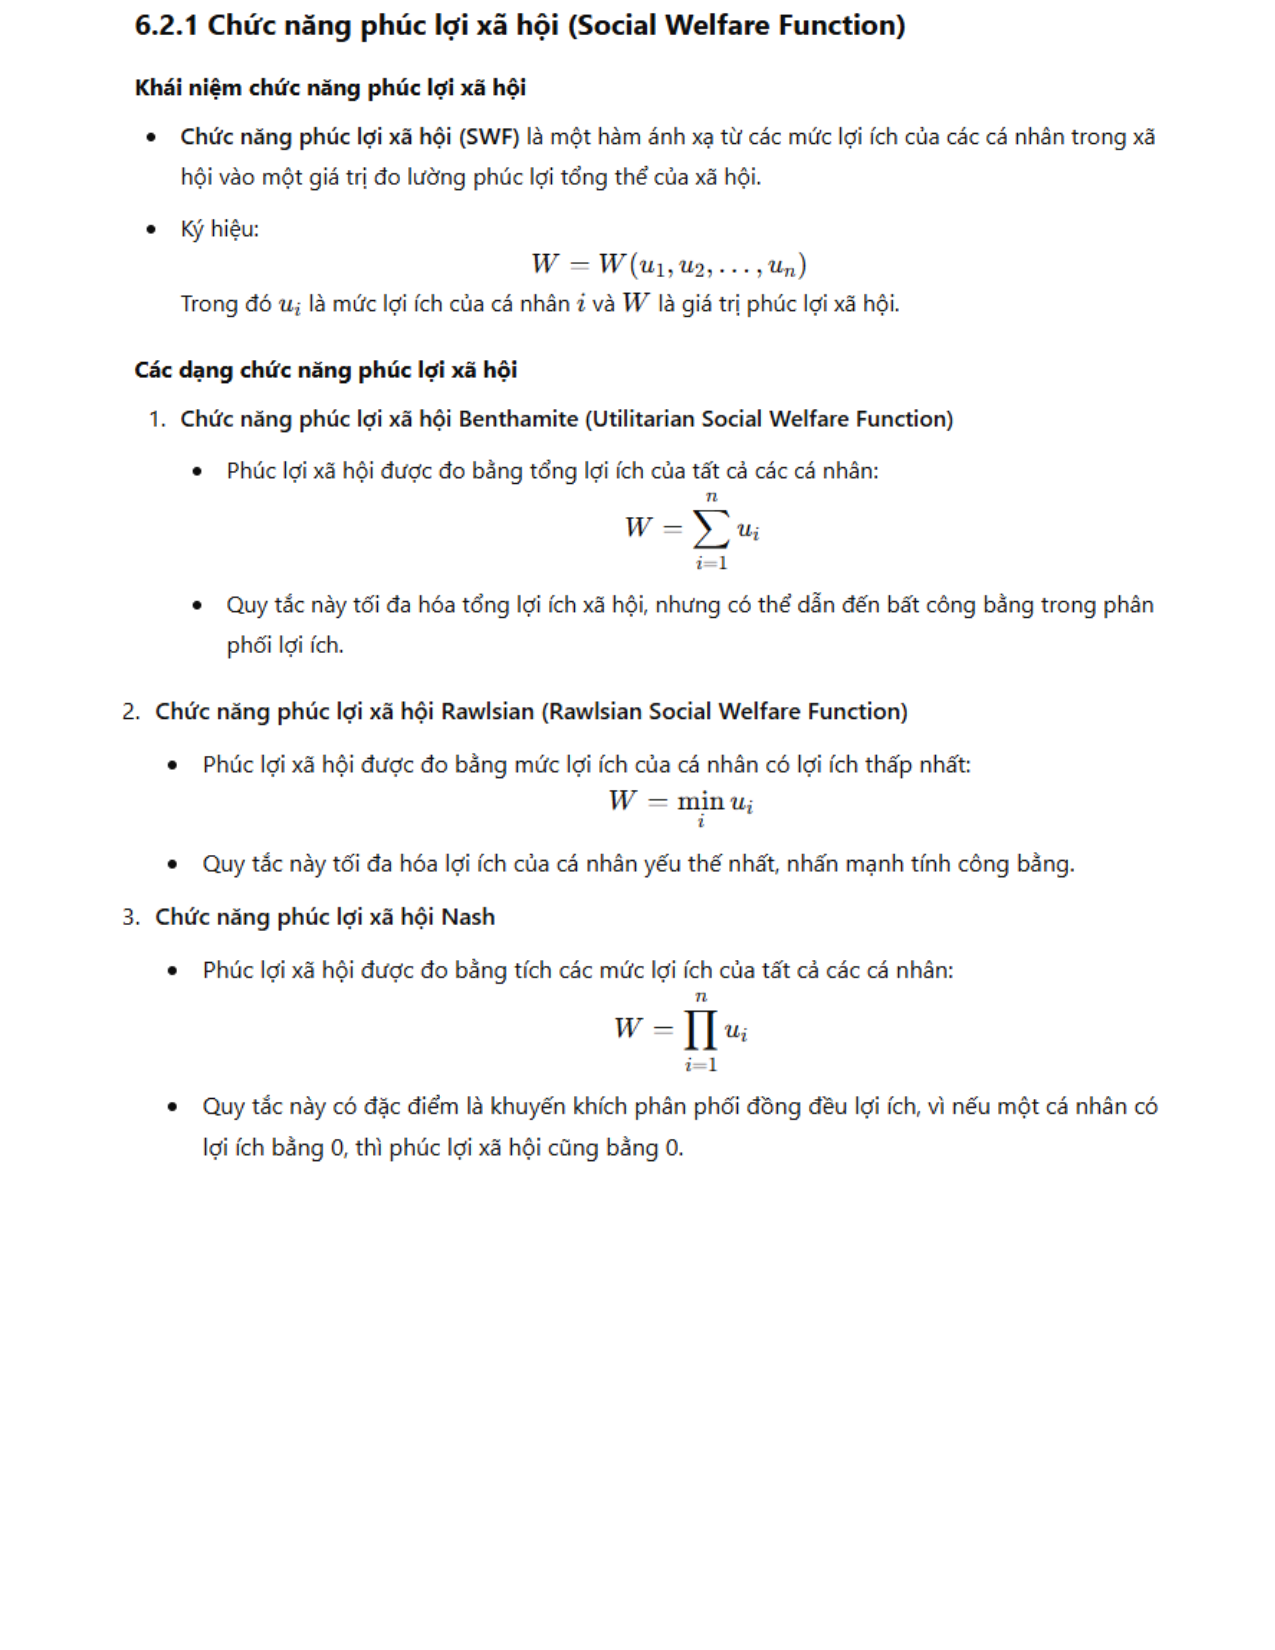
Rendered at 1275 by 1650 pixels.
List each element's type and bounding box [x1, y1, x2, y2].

picture [75, 681, 1200, 1203]
picture [75, 0, 1200, 663]
